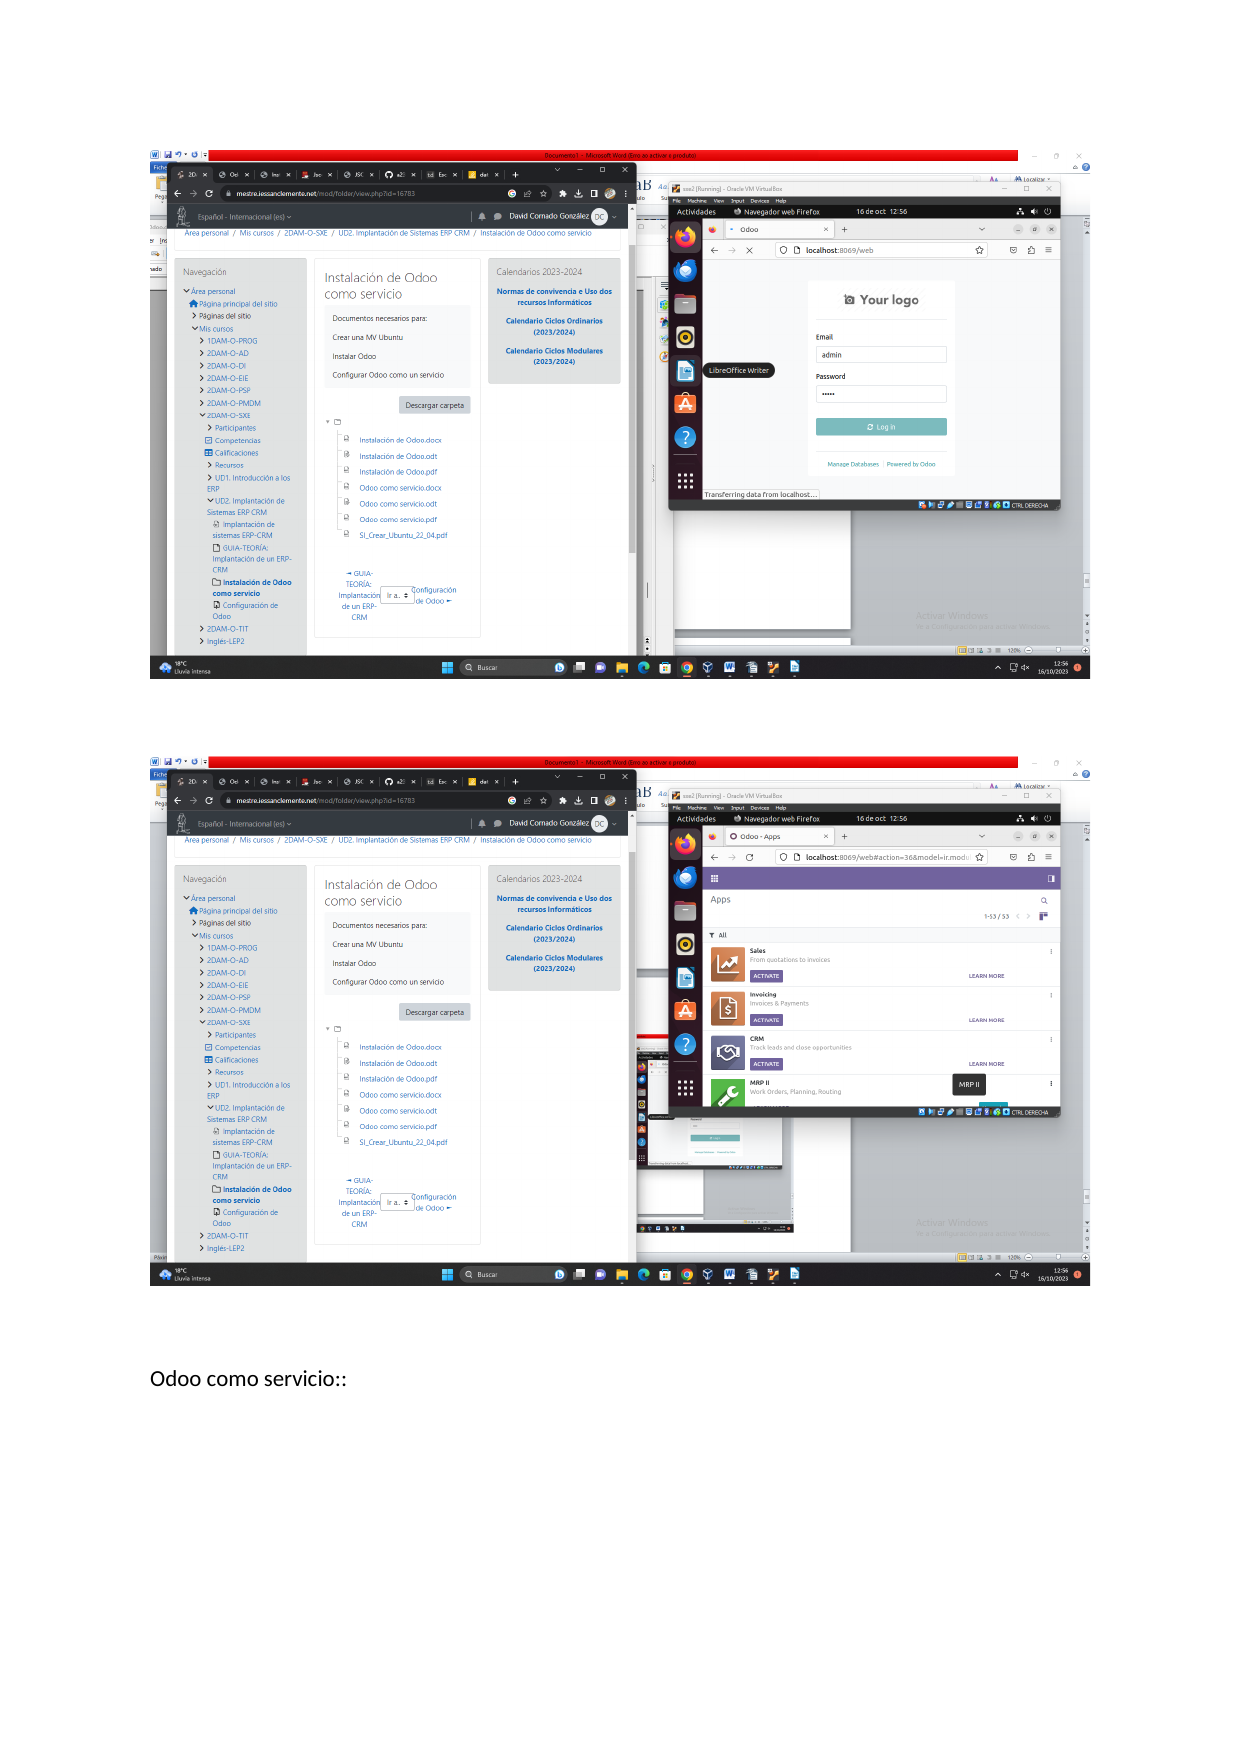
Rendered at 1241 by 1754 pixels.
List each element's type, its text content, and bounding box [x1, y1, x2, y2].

picture [150, 756, 1091, 1286]
text Odoo como servicio:: [150, 1364, 1090, 1392]
picture [150, 150, 1091, 679]
